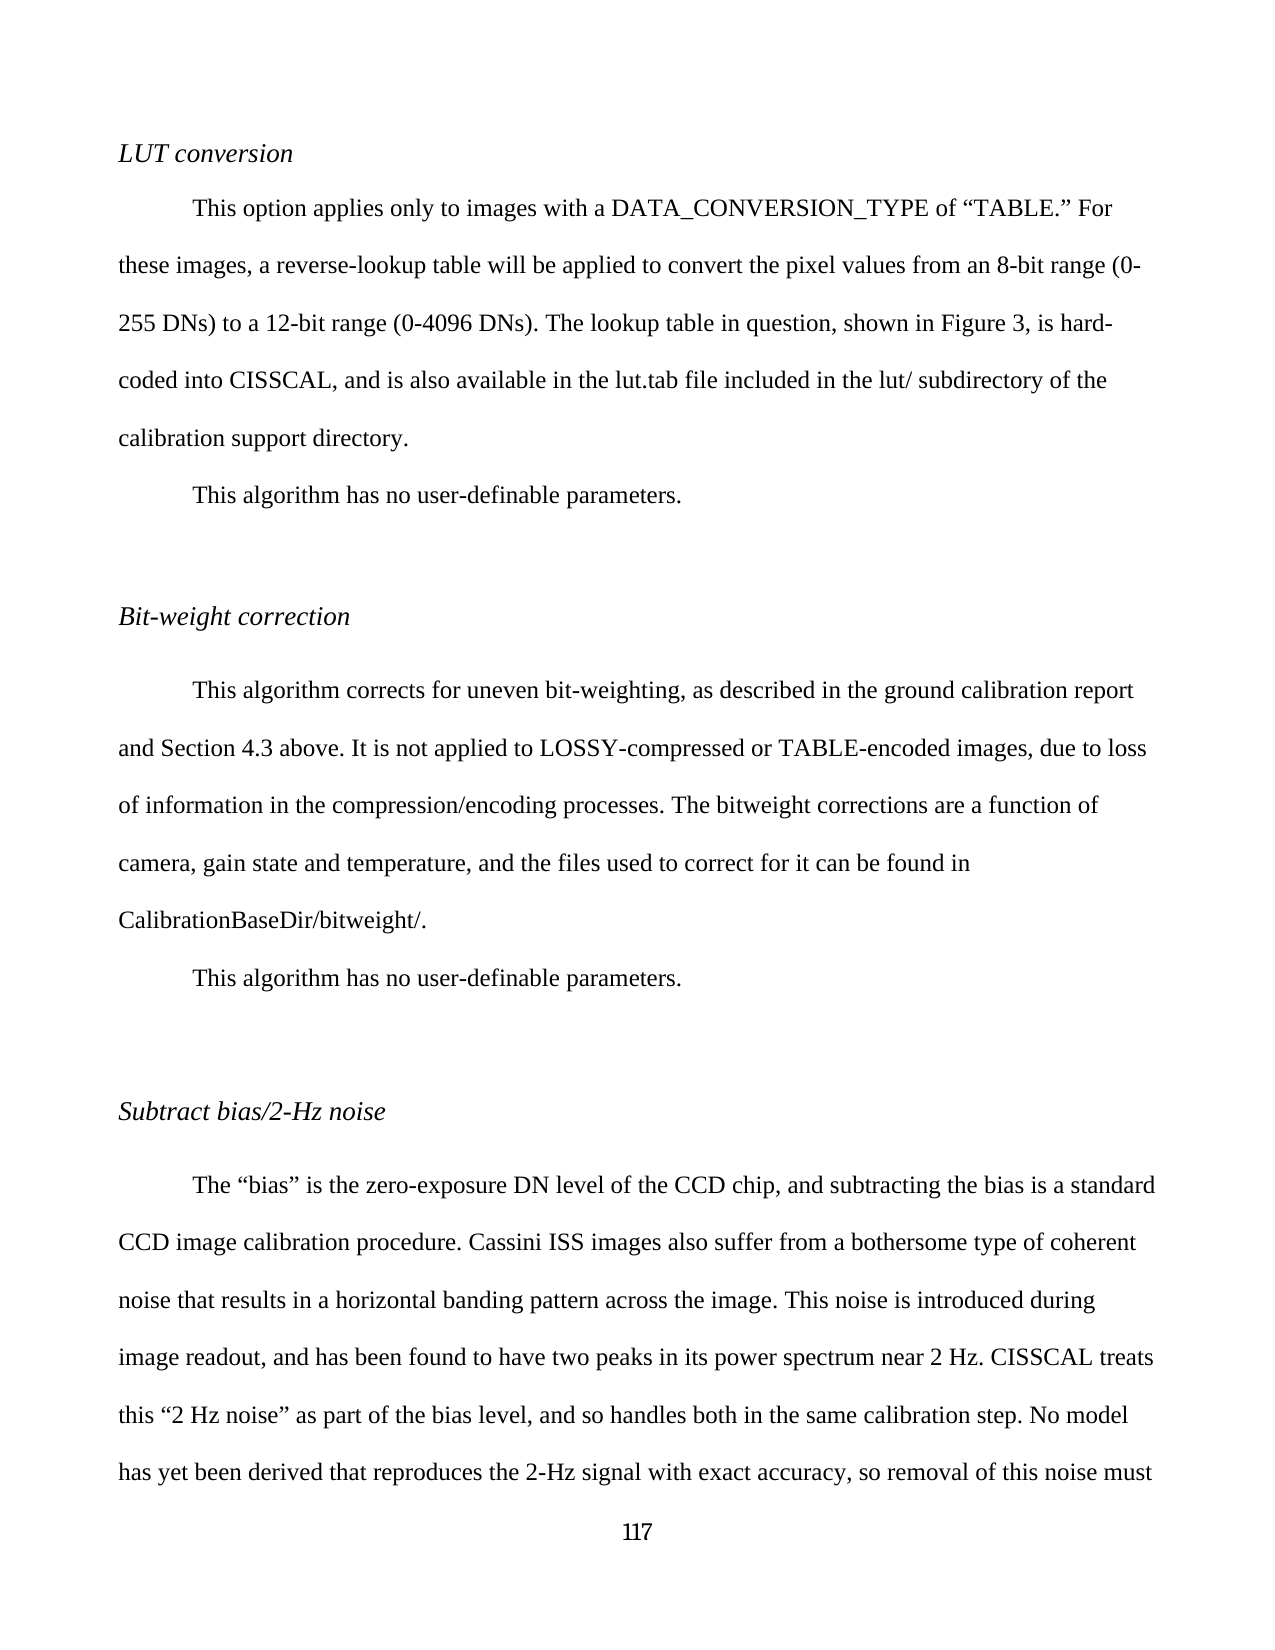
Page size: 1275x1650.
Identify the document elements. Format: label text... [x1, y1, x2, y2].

subtitle LUT conversion [118, 118, 1157, 168]
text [118, 1170, 1157, 1486]
subtitle Subtract bias/2-Hz noise [118, 1095, 1157, 1126]
text This algorithm has no user-definable parameters. [118, 963, 1157, 991]
text This algorithm has no user-definable parameters. [118, 481, 1157, 509]
text This option applies only to images with a DATA_CONVERSION_TYPE of “TABLE.” For these images, a reverse-lookup table will be applied to convert the pixel values from an 8-bit range (0-255 DNs) to a 12-bit range (0-4096 DNs). The lookup table in question, shown in Figure 3, is hard-coded into CISSCAL, and is also available in the lut.tab file included in the lut/ subdirectory of the calibration support directory. [118, 193, 1157, 452]
subtitle Bit-weight correction [118, 600, 1157, 632]
text This algorithm corrects for uneven bit-weighting, as described in the ground calibration report and Section 4.3 above. It is not applied to LOSSY-compressed or TABLE-encoded images, due to loss of information in the compression/encoding processes. The bitweight corrections are a function of camera, gain state and temperature, and the files used to correct for it can be found in CalibrationBaseDir/bitweight/. [118, 675, 1157, 934]
